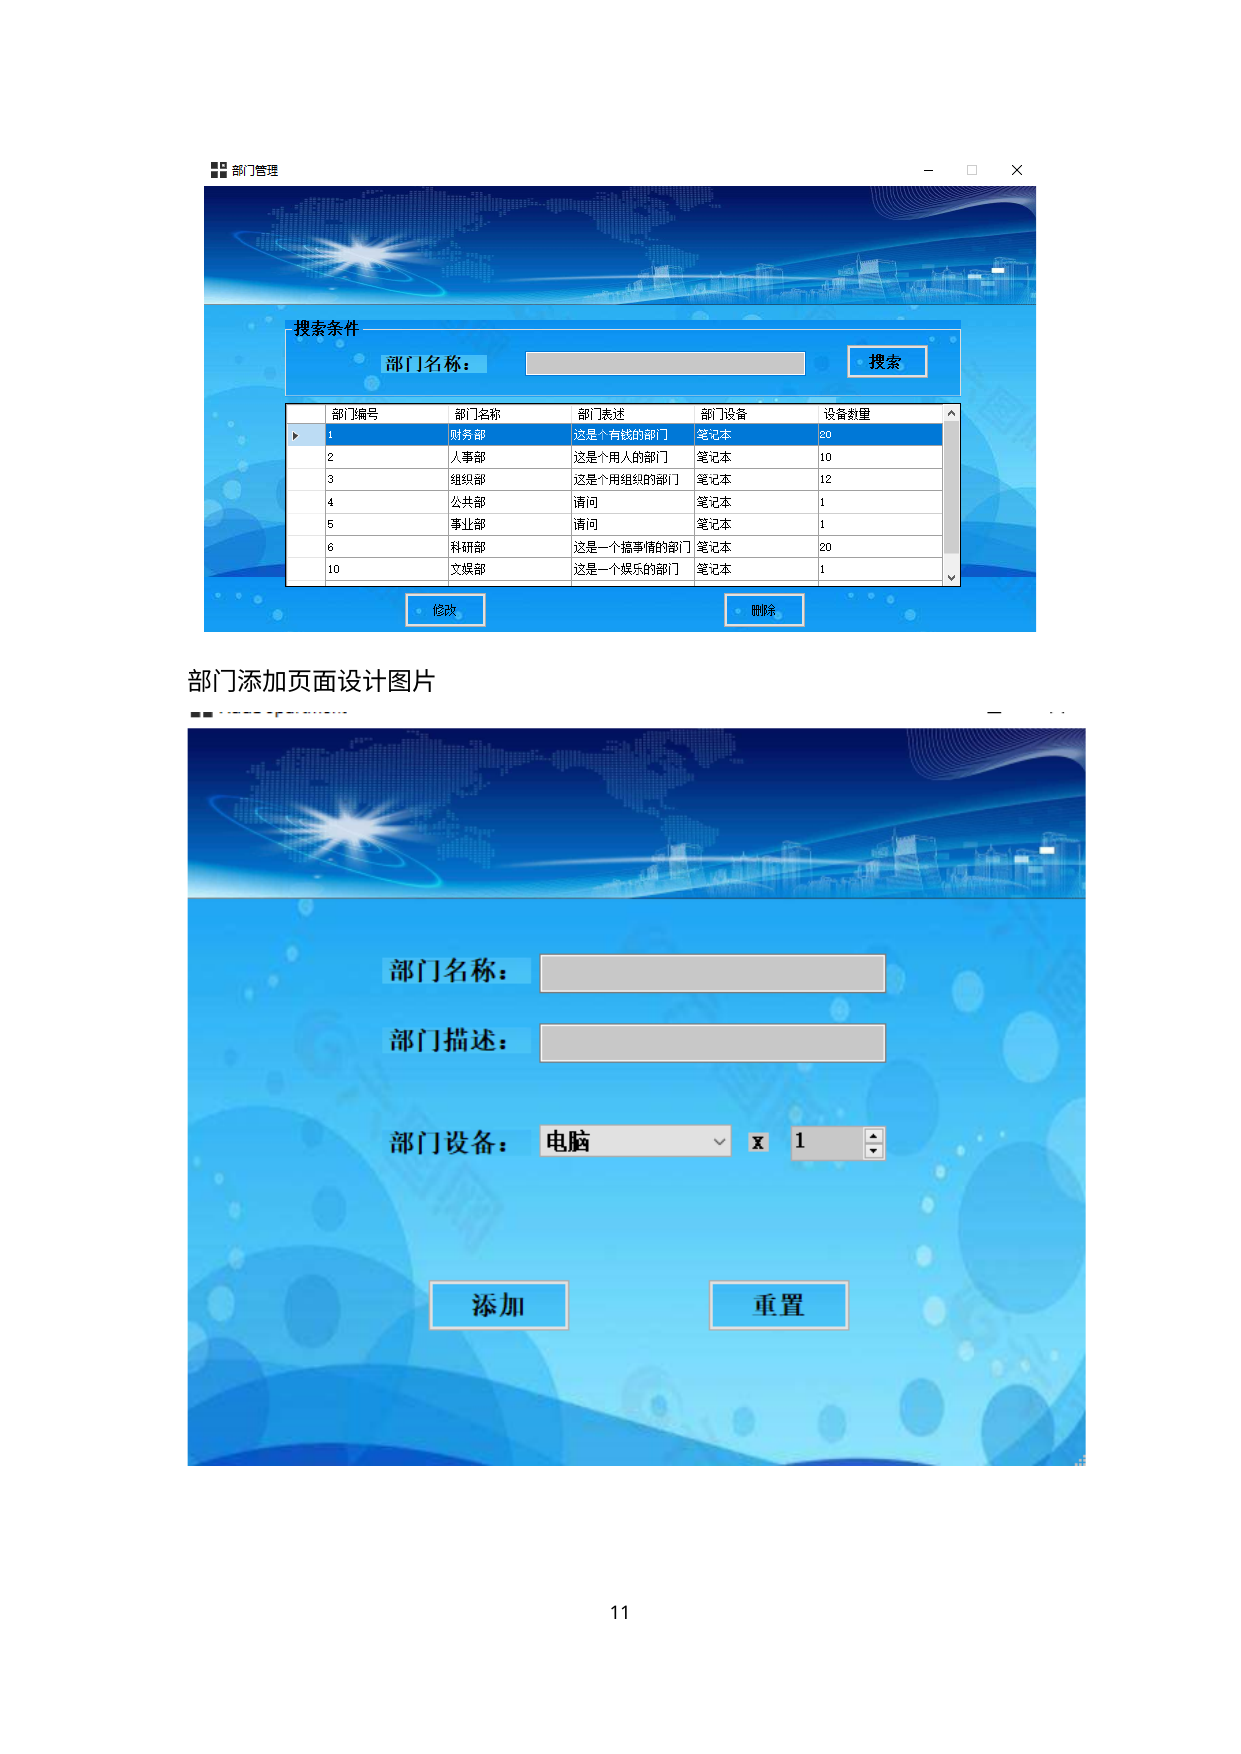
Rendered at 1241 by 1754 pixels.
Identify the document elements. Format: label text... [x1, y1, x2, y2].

picture [204, 159, 1037, 632]
text 部门添加页面设计图片 [187, 647, 1053, 712]
picture [187, 712, 1086, 1466]
